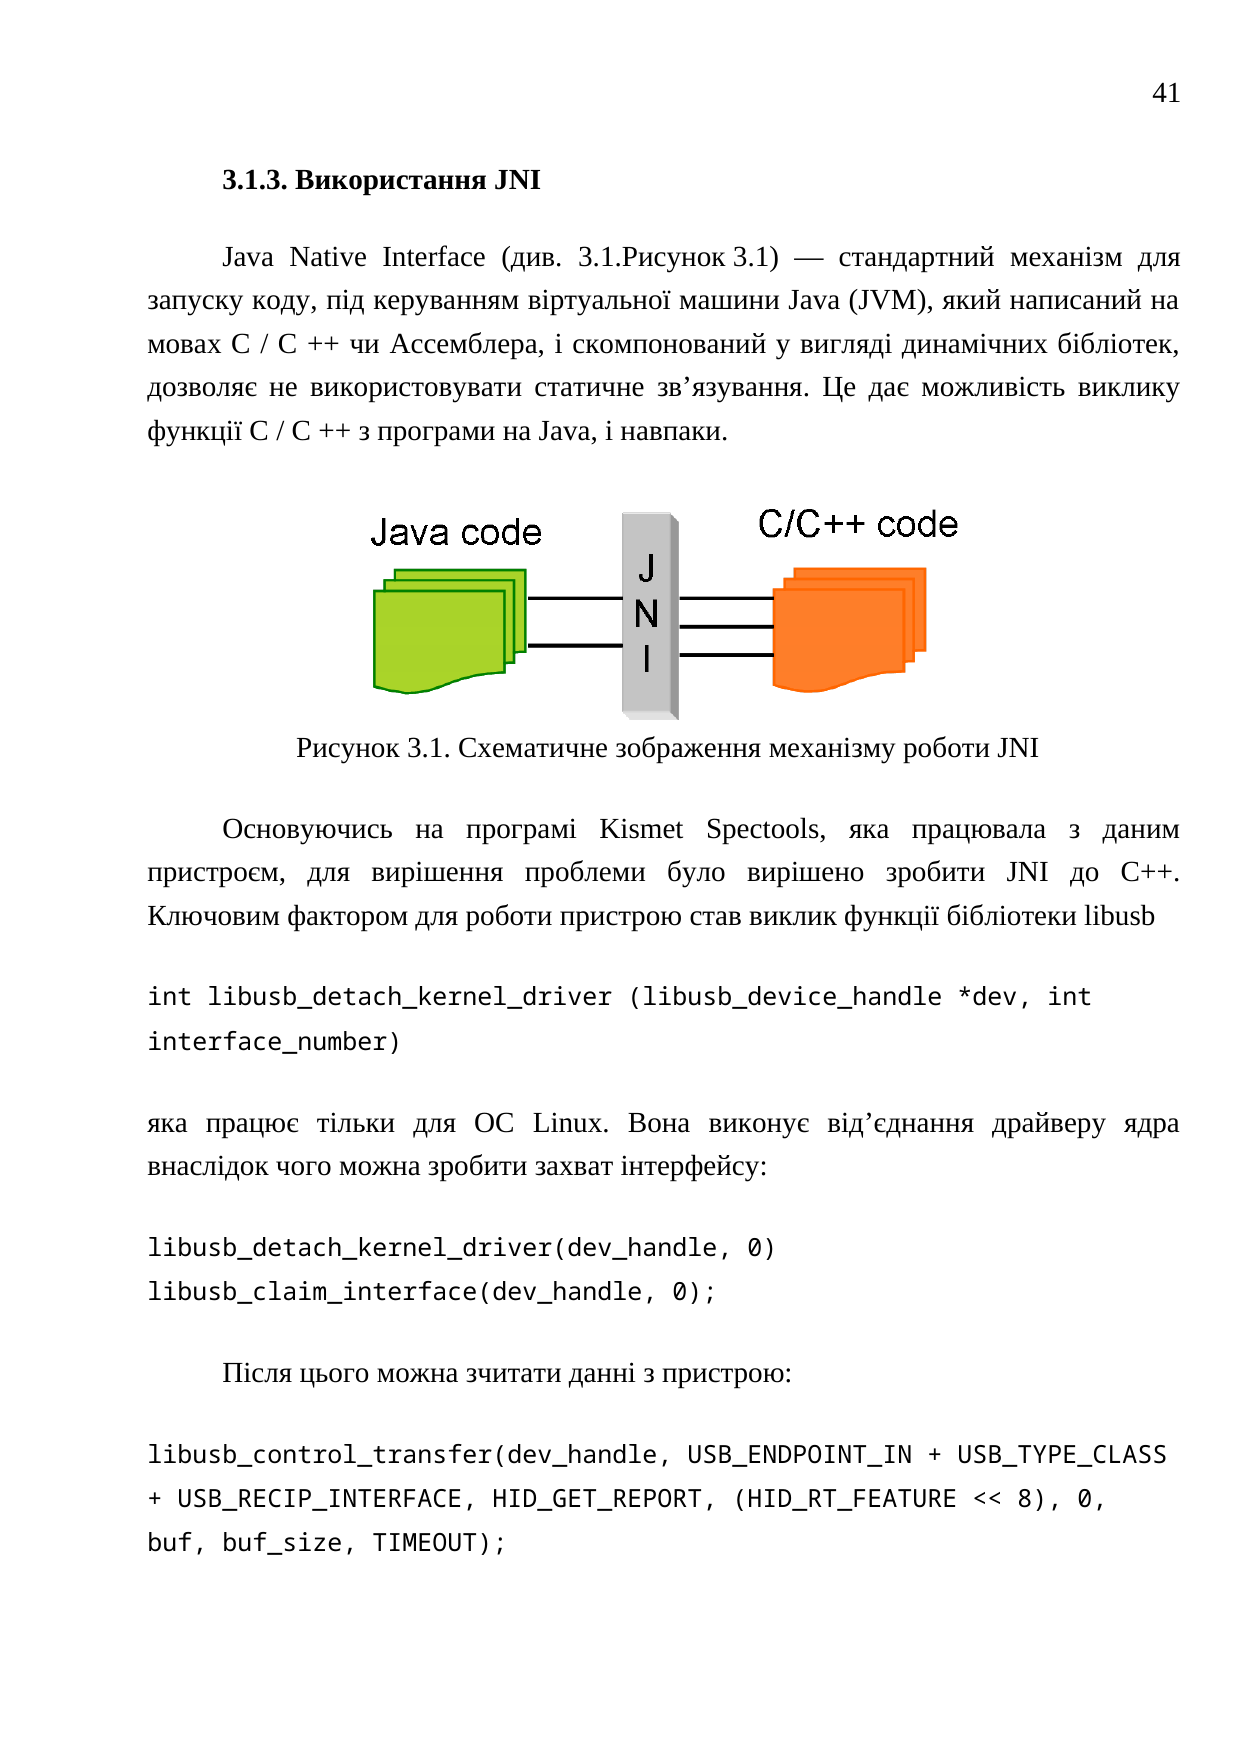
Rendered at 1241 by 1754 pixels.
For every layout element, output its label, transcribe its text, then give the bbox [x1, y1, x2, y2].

text int libusb_detach_kernel_driver (libusb_device_handle *dev, int interface_number) [147, 979, 1181, 1057]
text libusb_detach_kernel_driver(dev_handle, 0) [147, 1229, 1181, 1263]
text libusb_control_transfer(dev_handle, USB_ENDPOINT_IN + USB_TYPE_CLASS + USB_RECIP_INTERFACE, HID_GET_REPORT, (HID_RT_FEATURE << 8), 0, buf, buf_size, TIMEOUT); [147, 1437, 1181, 1559]
text Після цього можна зчитати данні з пристрою: [147, 1356, 1181, 1389]
text яка працює тільки для ОС Linux. Вона виконує від’єднання драйверу ядра внаслідок чого можна зробити захват інтерфейсу: [147, 1105, 1181, 1182]
picture [358, 494, 970, 720]
text Схематичне зображення механізму роботи JNI [88, 730, 1181, 763]
text Основуючись на програмі Kismet Spectools, яка працювала з даним пристроєм, для вирішення проблеми було вирішено зробити JNI до С++. Ключовим фактором для роботи пристрою став виклик функції бібліотеки libusb [147, 811, 1181, 931]
text libusb_claim_interface(dev_handle, 0); [147, 1274, 1181, 1308]
text Використання JNI [222, 162, 1181, 196]
text Java Native Interface (див. рисунок 3.2) — стандартний механізм для запуску коду, під керуванням віртуальної машини Java (JVM), який написаний на мовах С / С ++ чи Ассемблера, і скомпонований у вигляді динамічних бібліотек, дозволяє не використовувати статичне зв’язування. Це дає можливість виклику функції С / С ++ з програми на Java, і навпаки. [147, 239, 1181, 447]
